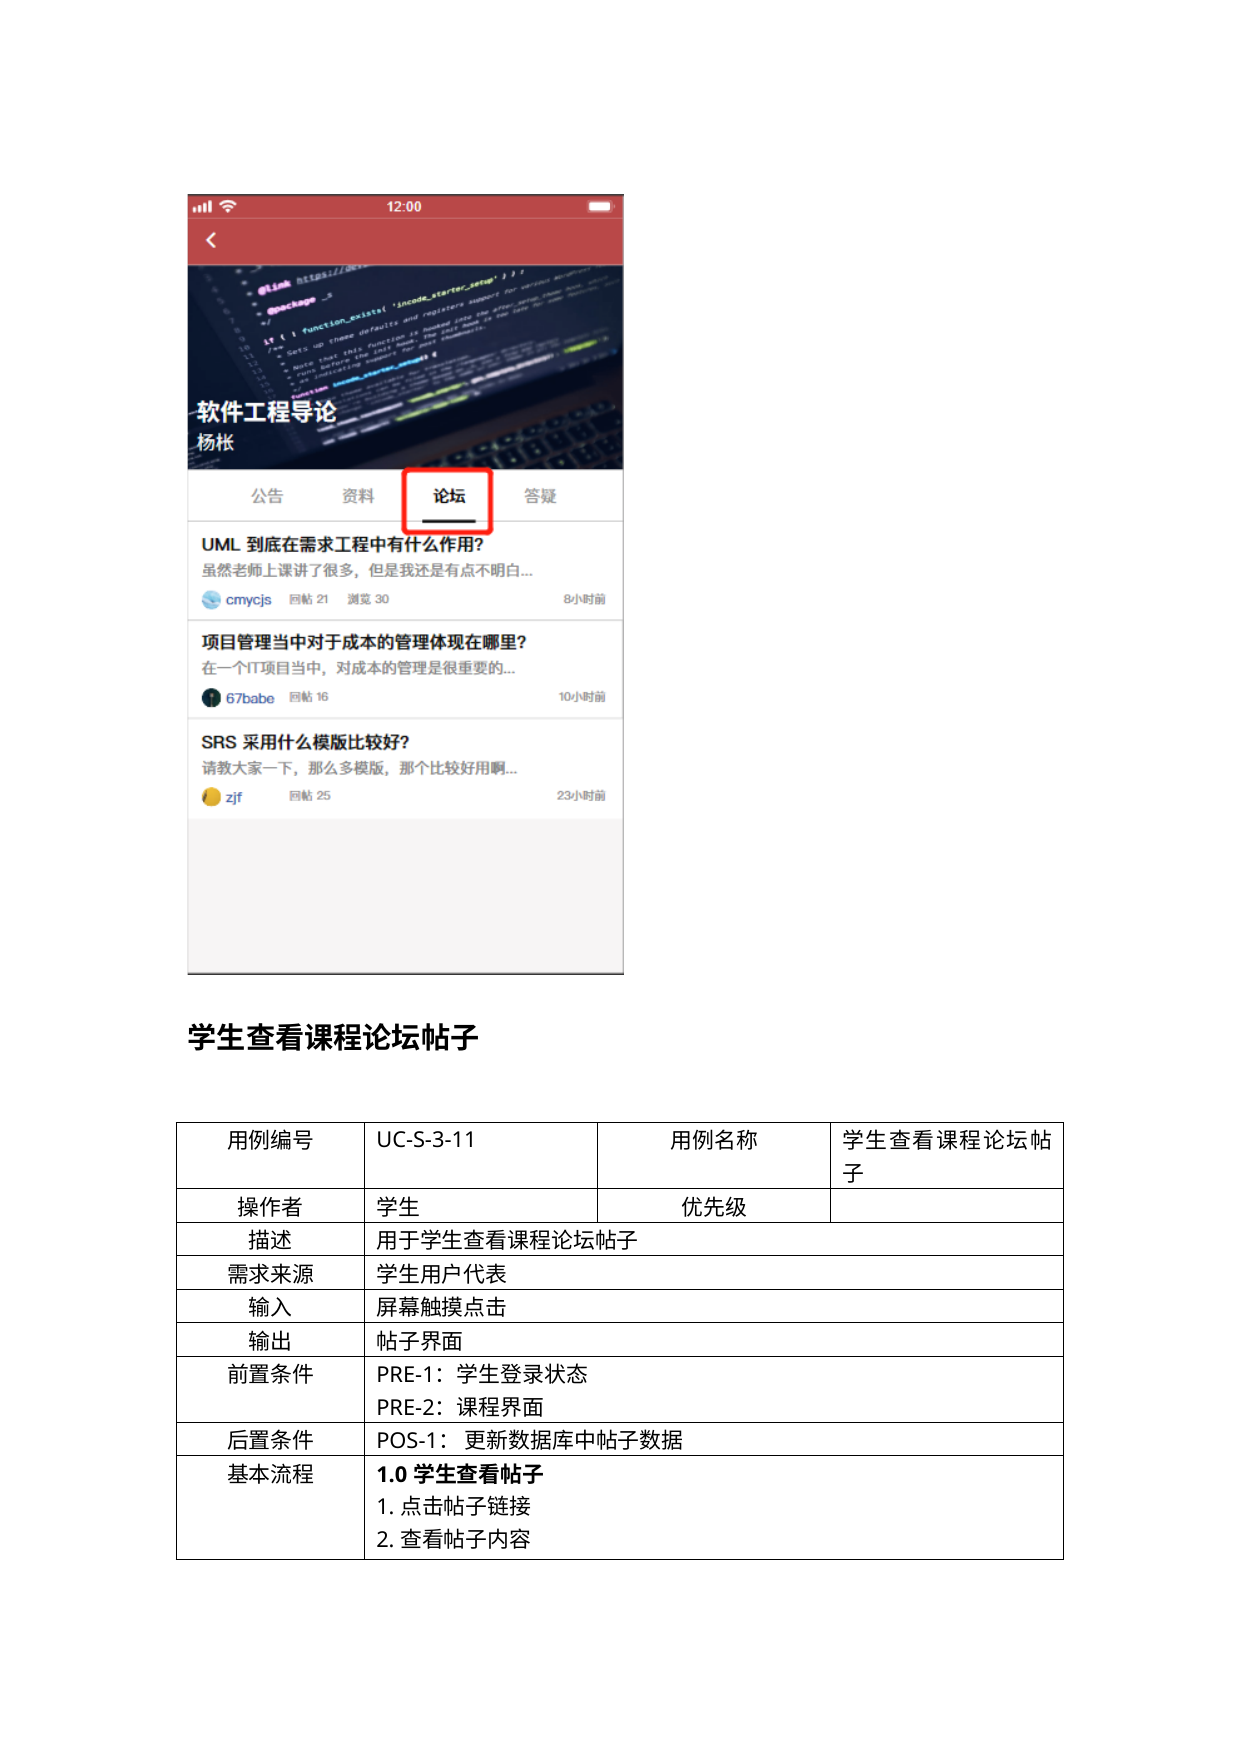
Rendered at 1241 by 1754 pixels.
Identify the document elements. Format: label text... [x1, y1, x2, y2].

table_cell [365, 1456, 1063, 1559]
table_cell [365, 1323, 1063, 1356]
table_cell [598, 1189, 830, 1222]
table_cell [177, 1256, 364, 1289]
subtitle 学生查看课程论坛帖子 [187, 1004, 1053, 1069]
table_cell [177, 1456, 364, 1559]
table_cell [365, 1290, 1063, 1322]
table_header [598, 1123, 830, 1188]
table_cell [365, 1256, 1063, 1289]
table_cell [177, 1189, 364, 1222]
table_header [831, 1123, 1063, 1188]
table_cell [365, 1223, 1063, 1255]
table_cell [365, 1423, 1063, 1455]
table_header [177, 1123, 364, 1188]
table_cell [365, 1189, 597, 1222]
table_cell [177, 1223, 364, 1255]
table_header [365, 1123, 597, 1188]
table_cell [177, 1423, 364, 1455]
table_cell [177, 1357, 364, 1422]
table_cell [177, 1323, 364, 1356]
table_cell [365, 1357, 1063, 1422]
picture [187, 194, 624, 975]
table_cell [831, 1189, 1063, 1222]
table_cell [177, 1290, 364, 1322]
